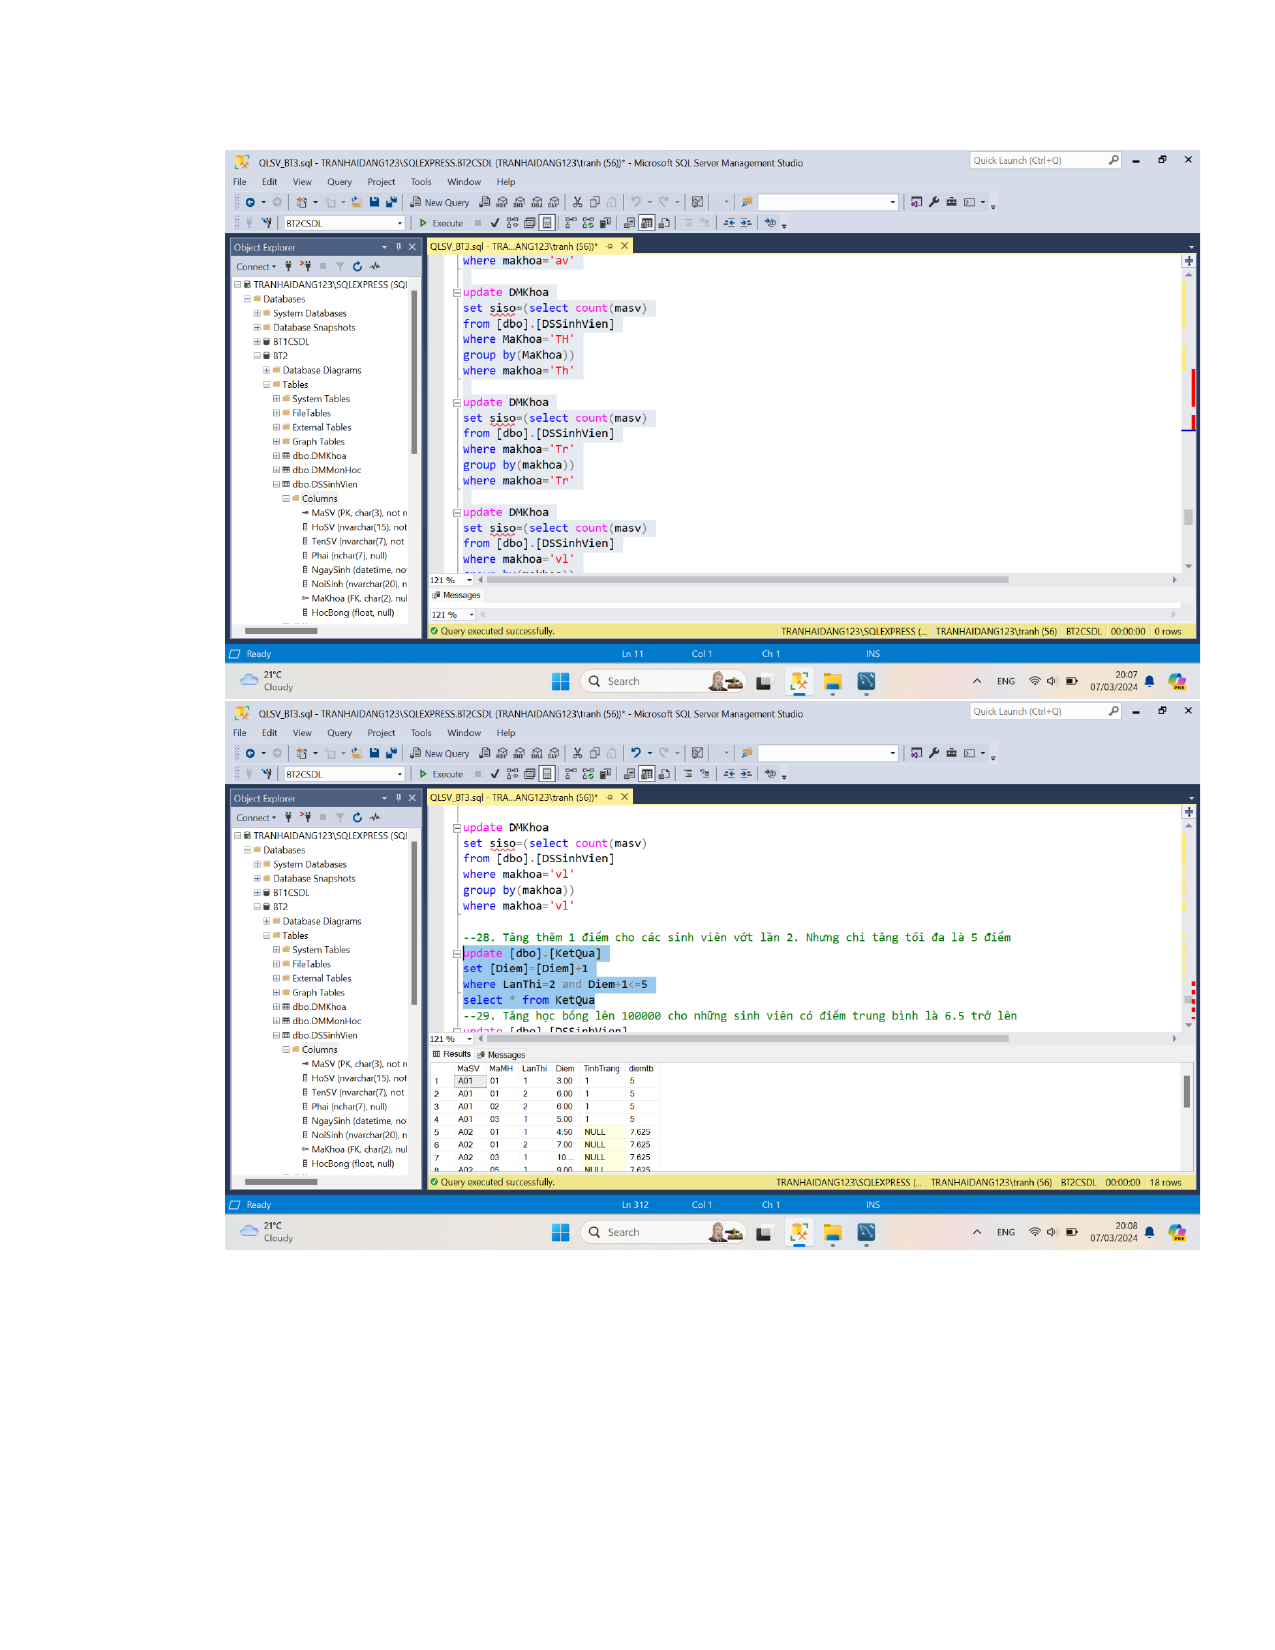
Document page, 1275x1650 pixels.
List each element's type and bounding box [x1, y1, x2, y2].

picture [225, 150, 1200, 699]
picture [225, 701, 1200, 1250]
